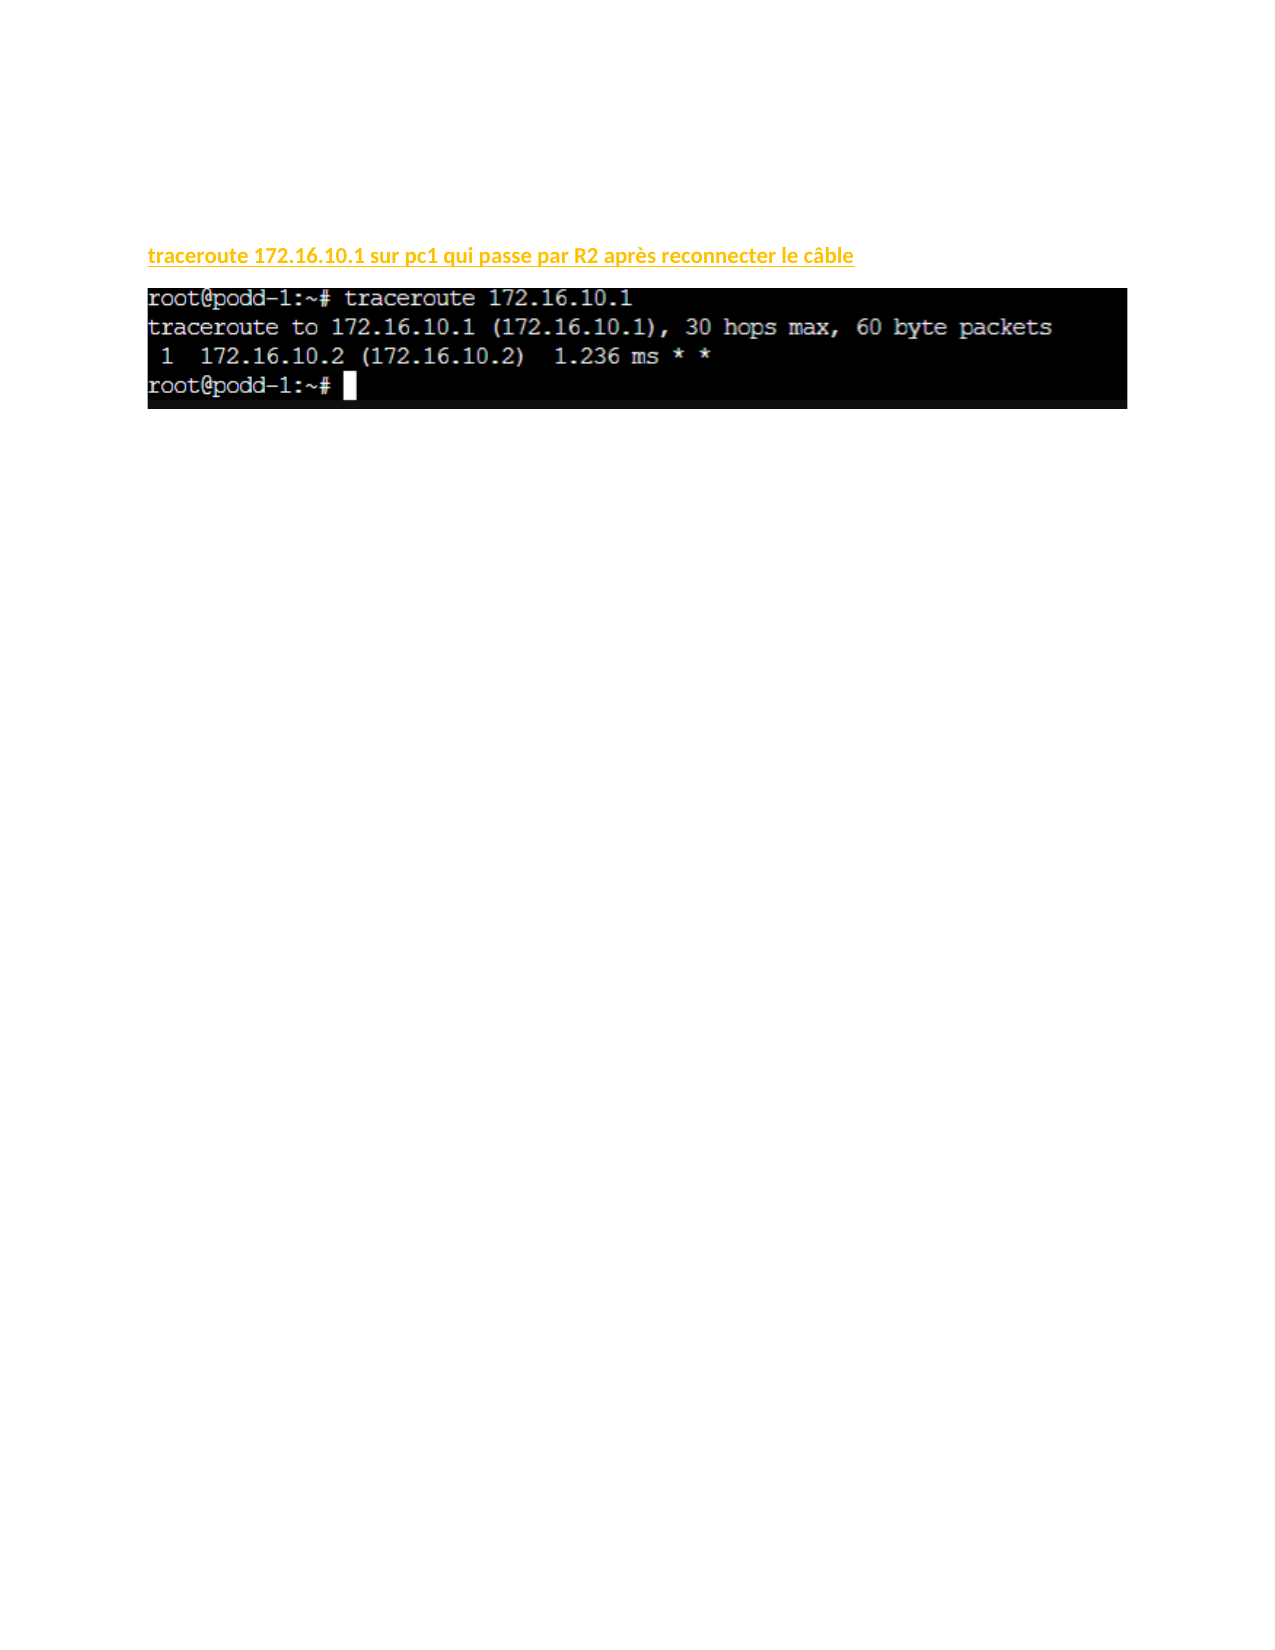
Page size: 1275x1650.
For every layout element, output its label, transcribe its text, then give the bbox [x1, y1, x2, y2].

picture [147, 288, 1128, 409]
text traceroute 172.16.10.1 sur pc1 qui passe par R2 après reconnecter le câble [148, 241, 1127, 269]
